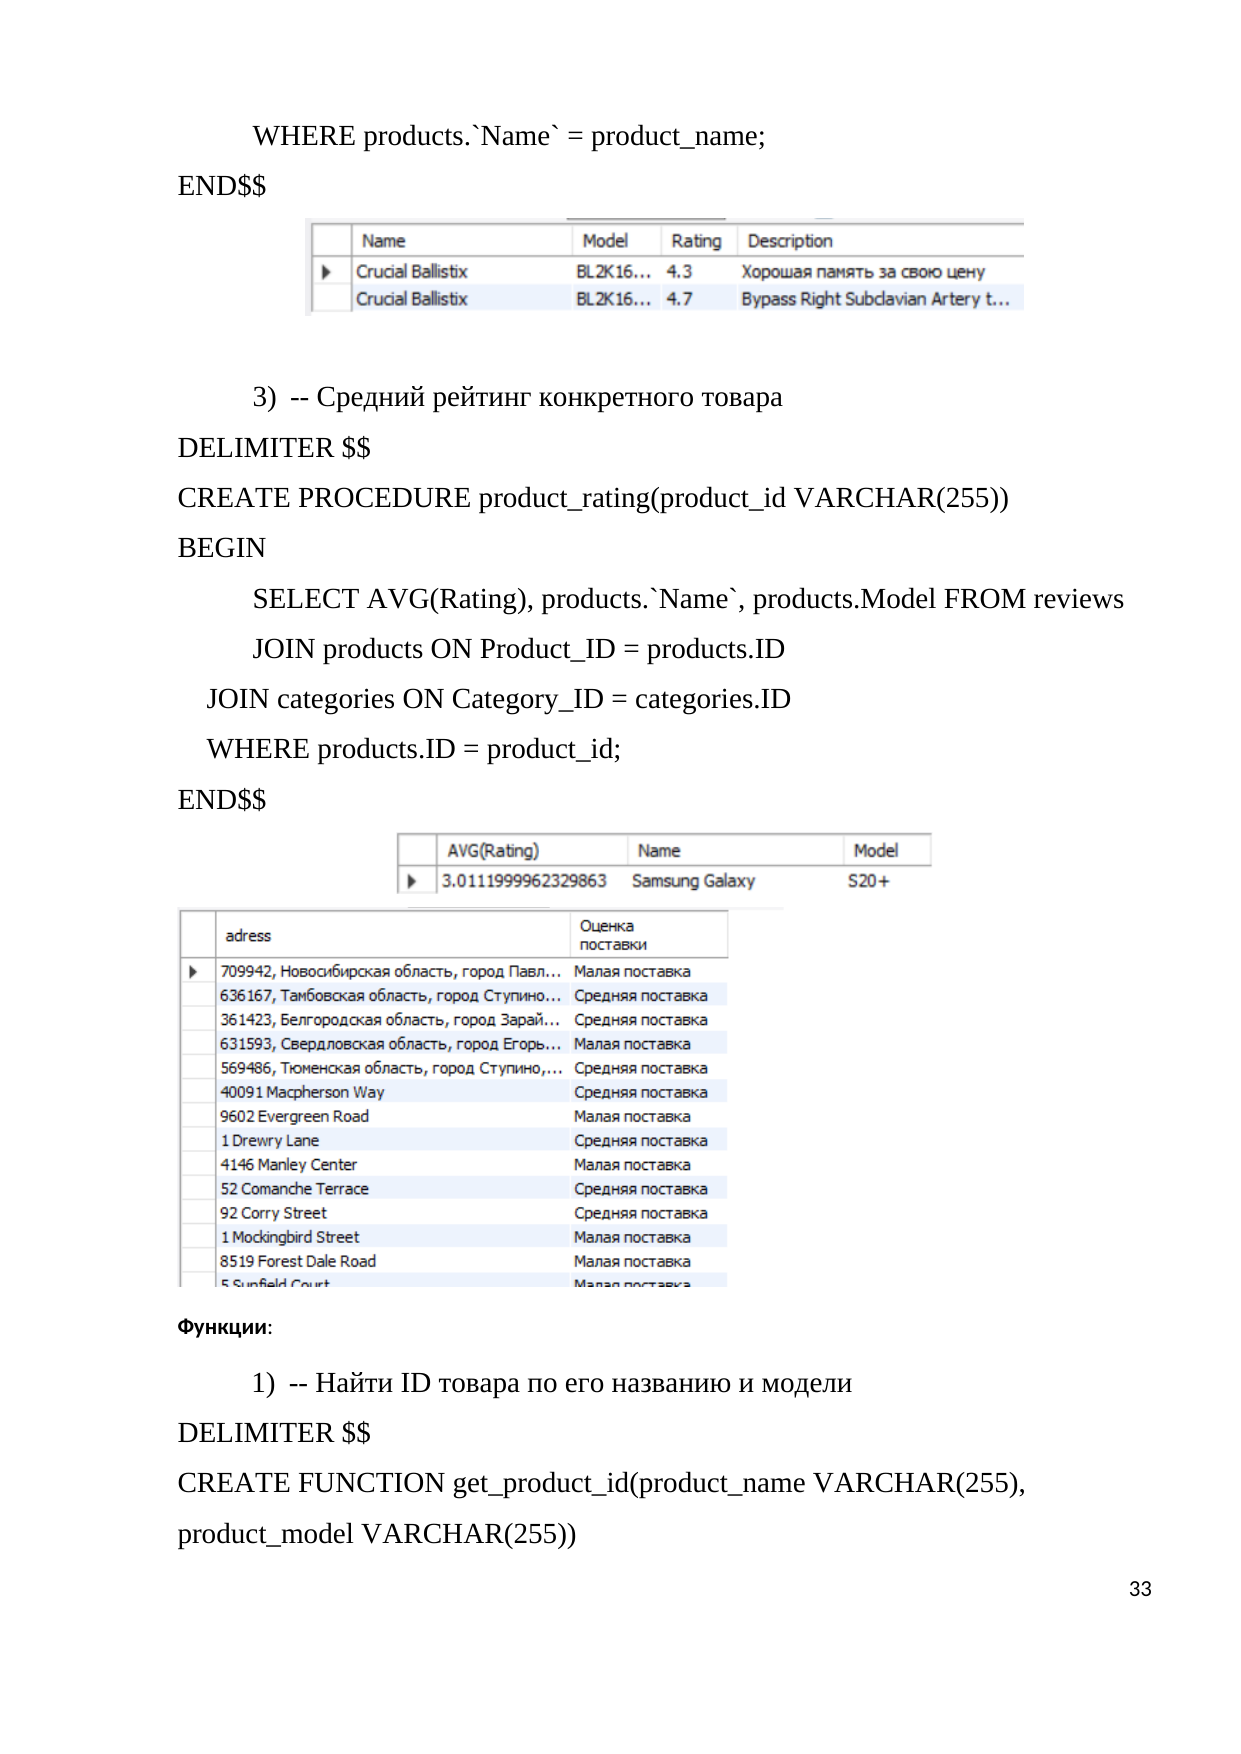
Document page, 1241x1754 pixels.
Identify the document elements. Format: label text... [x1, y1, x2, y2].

text WHERE products.`Name` = product_name; [177, 118, 1152, 152]
picture [177, 907, 784, 1287]
text CREATE PROCEDURE product_rating(product_id VARCHAR(255)) [177, 480, 1152, 514]
text END$$ [177, 168, 1152, 202]
text CREATE FUNCTION get_product_id(product_name VARCHAR(255), product_model VARCHAR(255)) [177, 1465, 1152, 1549]
picture [396, 832, 933, 894]
text Функции: [177, 1312, 1152, 1340]
list -- Средний рейтинг конкретного товара [252, 379, 1152, 413]
text BEGIN [177, 530, 1152, 564]
text JOIN categories ON Category_ID = categories.ID [177, 681, 1152, 715]
text DELIMITER $$ [177, 1415, 1152, 1449]
list -- Найти ID товара по его названию и модели [251, 1365, 1152, 1398]
text SELECT AVG(Rating), products.`Name`, products.Model FROM reviews [177, 581, 1152, 614]
text DELIMITER $$ [177, 430, 1152, 463]
text WHERE products.ID = product_id; [177, 732, 1152, 765]
picture [305, 218, 1024, 316]
text END$$ [177, 782, 1152, 816]
text JOIN products ON Product_ID = products.ID [177, 631, 1152, 664]
